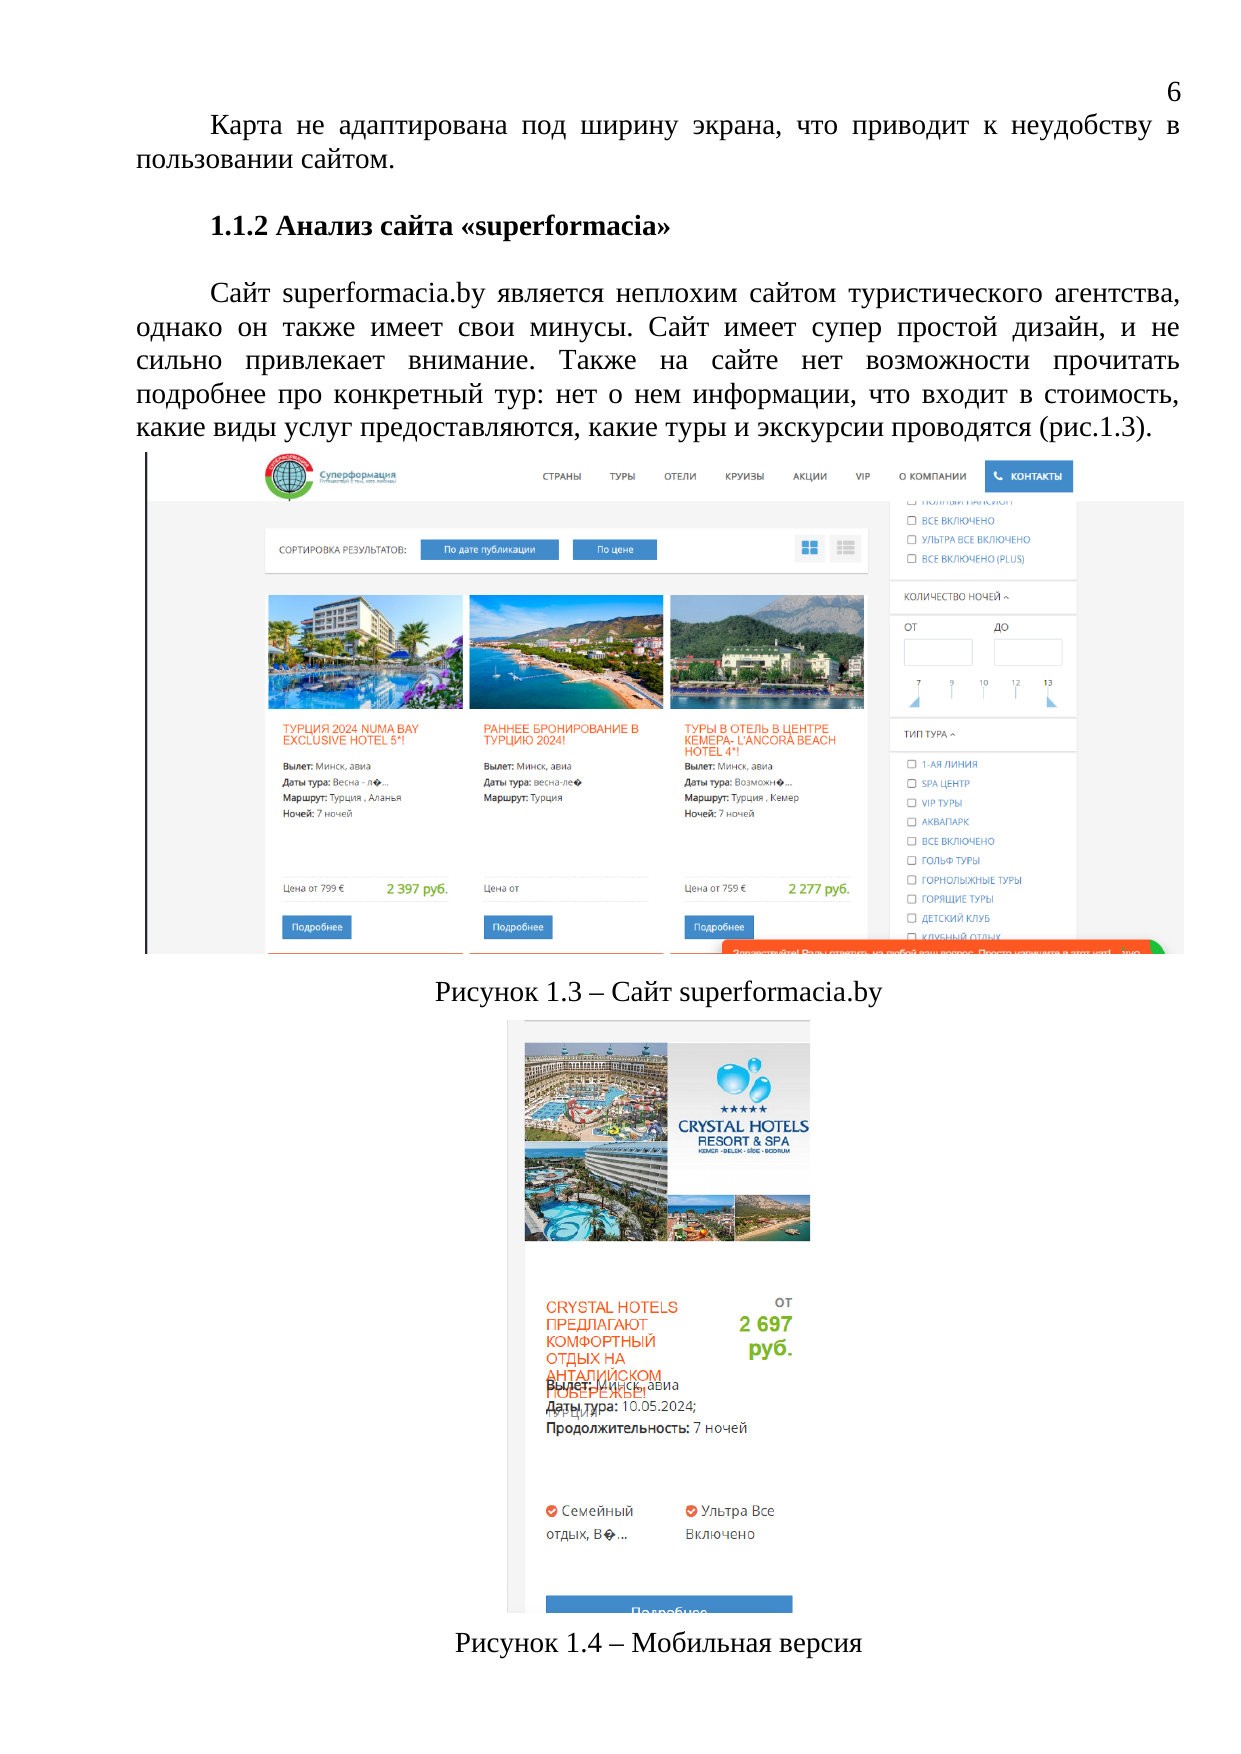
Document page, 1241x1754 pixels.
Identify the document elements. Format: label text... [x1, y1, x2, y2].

text Рисунок 1.3 – Сайт superformacia.by [136, 974, 1181, 1008]
text Карта не адаптирована под ширину экрана, что приводит к неудобству в пользовании сайтом. [136, 107, 1181, 174]
text 1.1.2 Анализ сайта «superformacia» [136, 208, 1181, 242]
picture [507, 1020, 811, 1613]
picture [145, 452, 1184, 954]
text Рисунок 1.4 – Мобильная версия [136, 1625, 1181, 1659]
text Сайт superformacia.by является неплохим сайтом туристического агентства, однако он также имеет свои минусы. Сайт имеет супер простой дизайн, и не сильно привлекает внимание. Также на сайте нет возможности прочитать подробнее про конкретный тур: нет о нем информации, что входит в стоимость, какие виды услуг предоставляются, какие туры и экскурсии проводятся (рис.1.3). [136, 275, 1181, 443]
